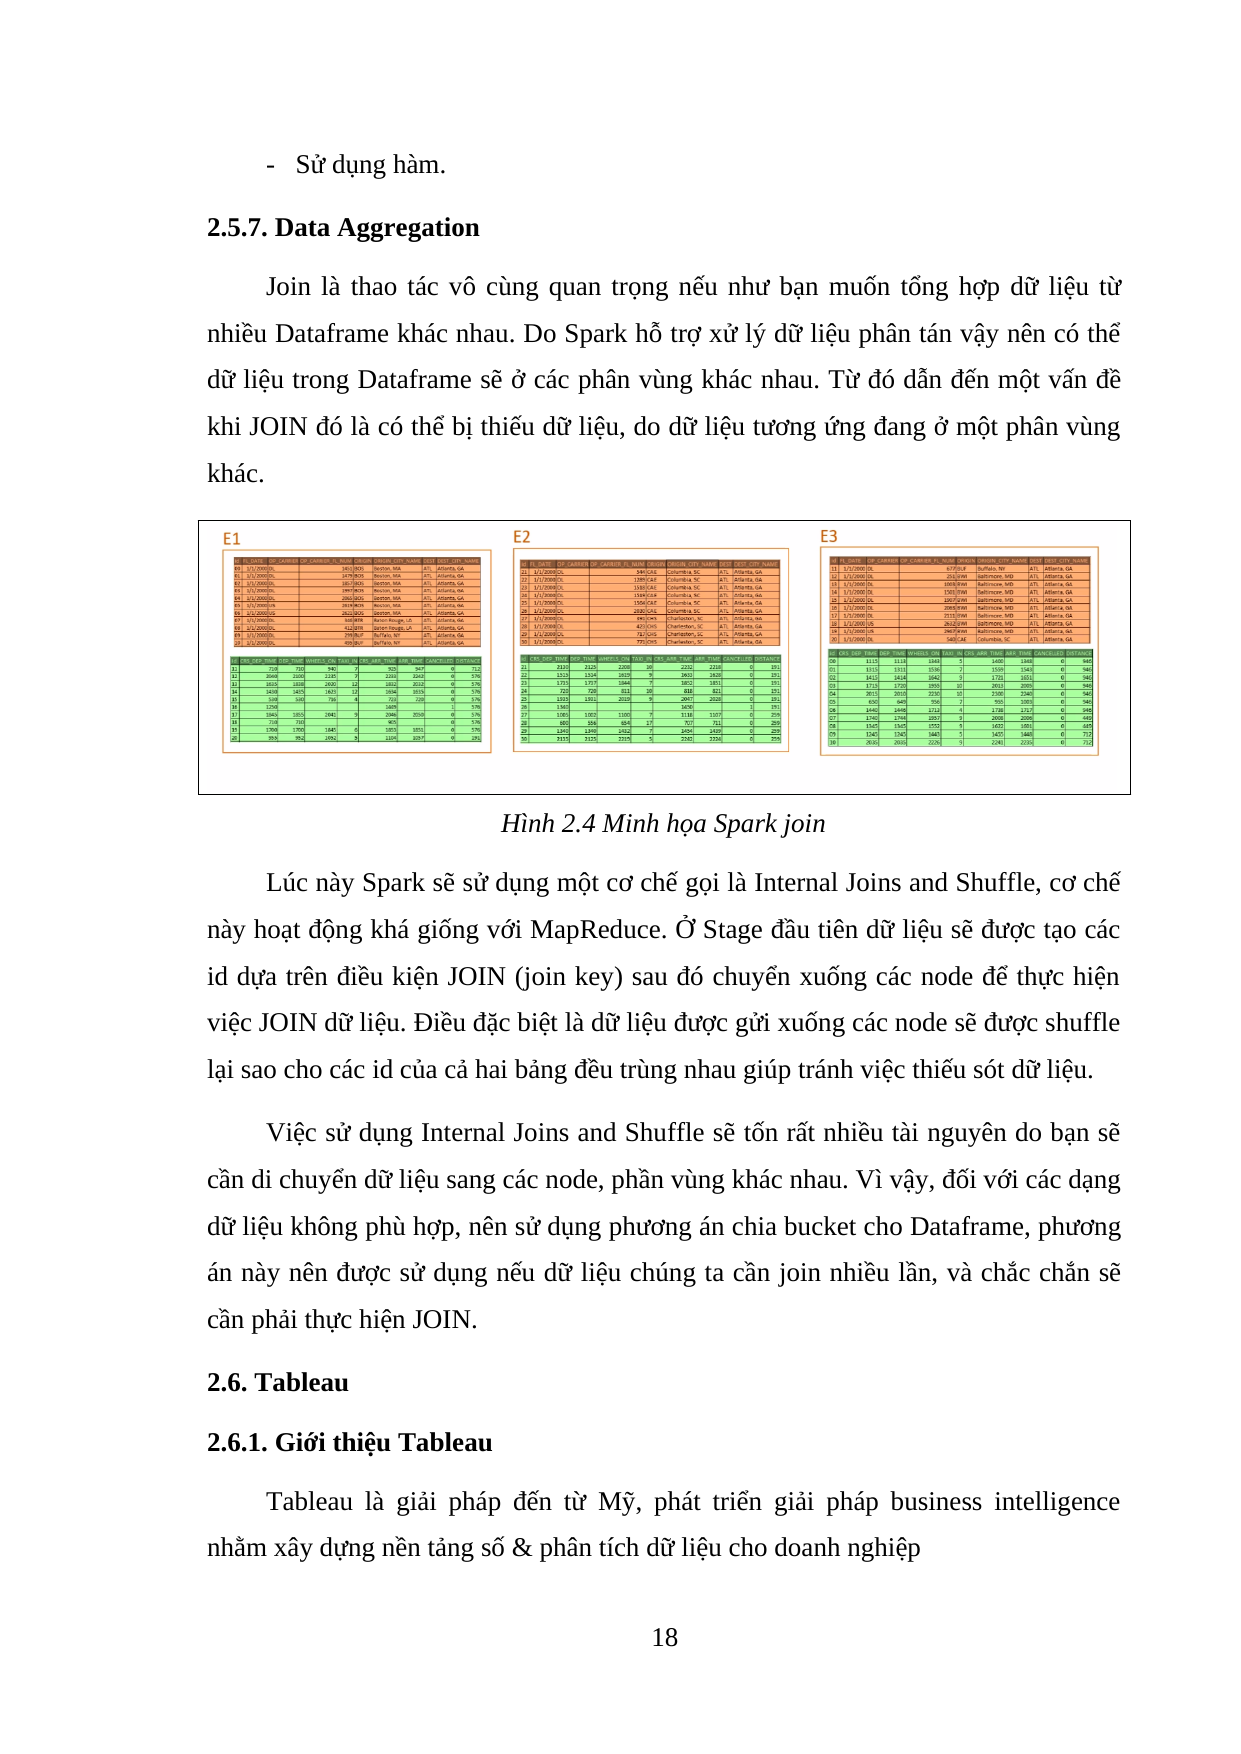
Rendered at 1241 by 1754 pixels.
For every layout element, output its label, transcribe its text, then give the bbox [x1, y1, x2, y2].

subtitle Giới thiệu Tableau [207, 1426, 1122, 1457]
picture [206, 523, 1117, 792]
list Sử dụng hàm. [266, 148, 1122, 179]
text Việc sử dụng Internal Joins and Shuffle sẽ tốn rất nhiều tài nguyên do bạn sẽ cần di chuyển dữ liệu sang các node, phần vùng khác nhau. Vì vậy, đối với các dạng dữ liệu không phù hợp, nên sử dụng phương án chia bucket cho Dataframe, phương án này nên được sử dụng nếu dữ liệu chúng ta cần join nhiều lần, và chắc chắn sẽ cần phải thực hiện JOIN. [207, 1116, 1122, 1334]
subtitle Tableau [207, 1366, 1122, 1398]
text Join là thao tác vô cùng quan trọng nếu như bạn muốn tổng hợp dữ liệu từ nhiều Dataframe khác nhau. Do Spark hỗ trợ xử lý dữ liệu phân tán vậy nên có thể dữ liệu trong Dataframe sẽ ở các phân vùng khác nhau. Từ đó dẫn đến một vấn đề khi JOIN đó là có thể bị thiếu dữ liệu, do dữ liệu tương ứng đang ở một phân vùng khác. [207, 270, 1122, 488]
text Tableau là giải pháp đến từ Mỹ, phát triển giải pháp business intelligence nhằm xây dựng nền tảng số & phân tích dữ liệu cho doanh nghiệp [207, 1485, 1122, 1563]
subtitle Data Aggregation [207, 211, 1122, 242]
text Lúc này Spark sẽ sử dụng một cơ chế gọi là Internal Joins and Shuffle, cơ chế này hoạt động khá giống với MapReduce. Ở Stage đầu tiên dữ liệu sẽ được tạo các id dựa trên điều kiện JOIN (join key) sau đó chuyển xuống các node để thực hiện việc JOIN dữ liệu. Điều đặc biệt là dữ liệu được gửi xuống các node sẽ được shuffle lại sao cho các id của cả hai bảng đều trùng nhau giúp tránh việc thiếu sót dữ liệu. [207, 866, 1122, 1084]
